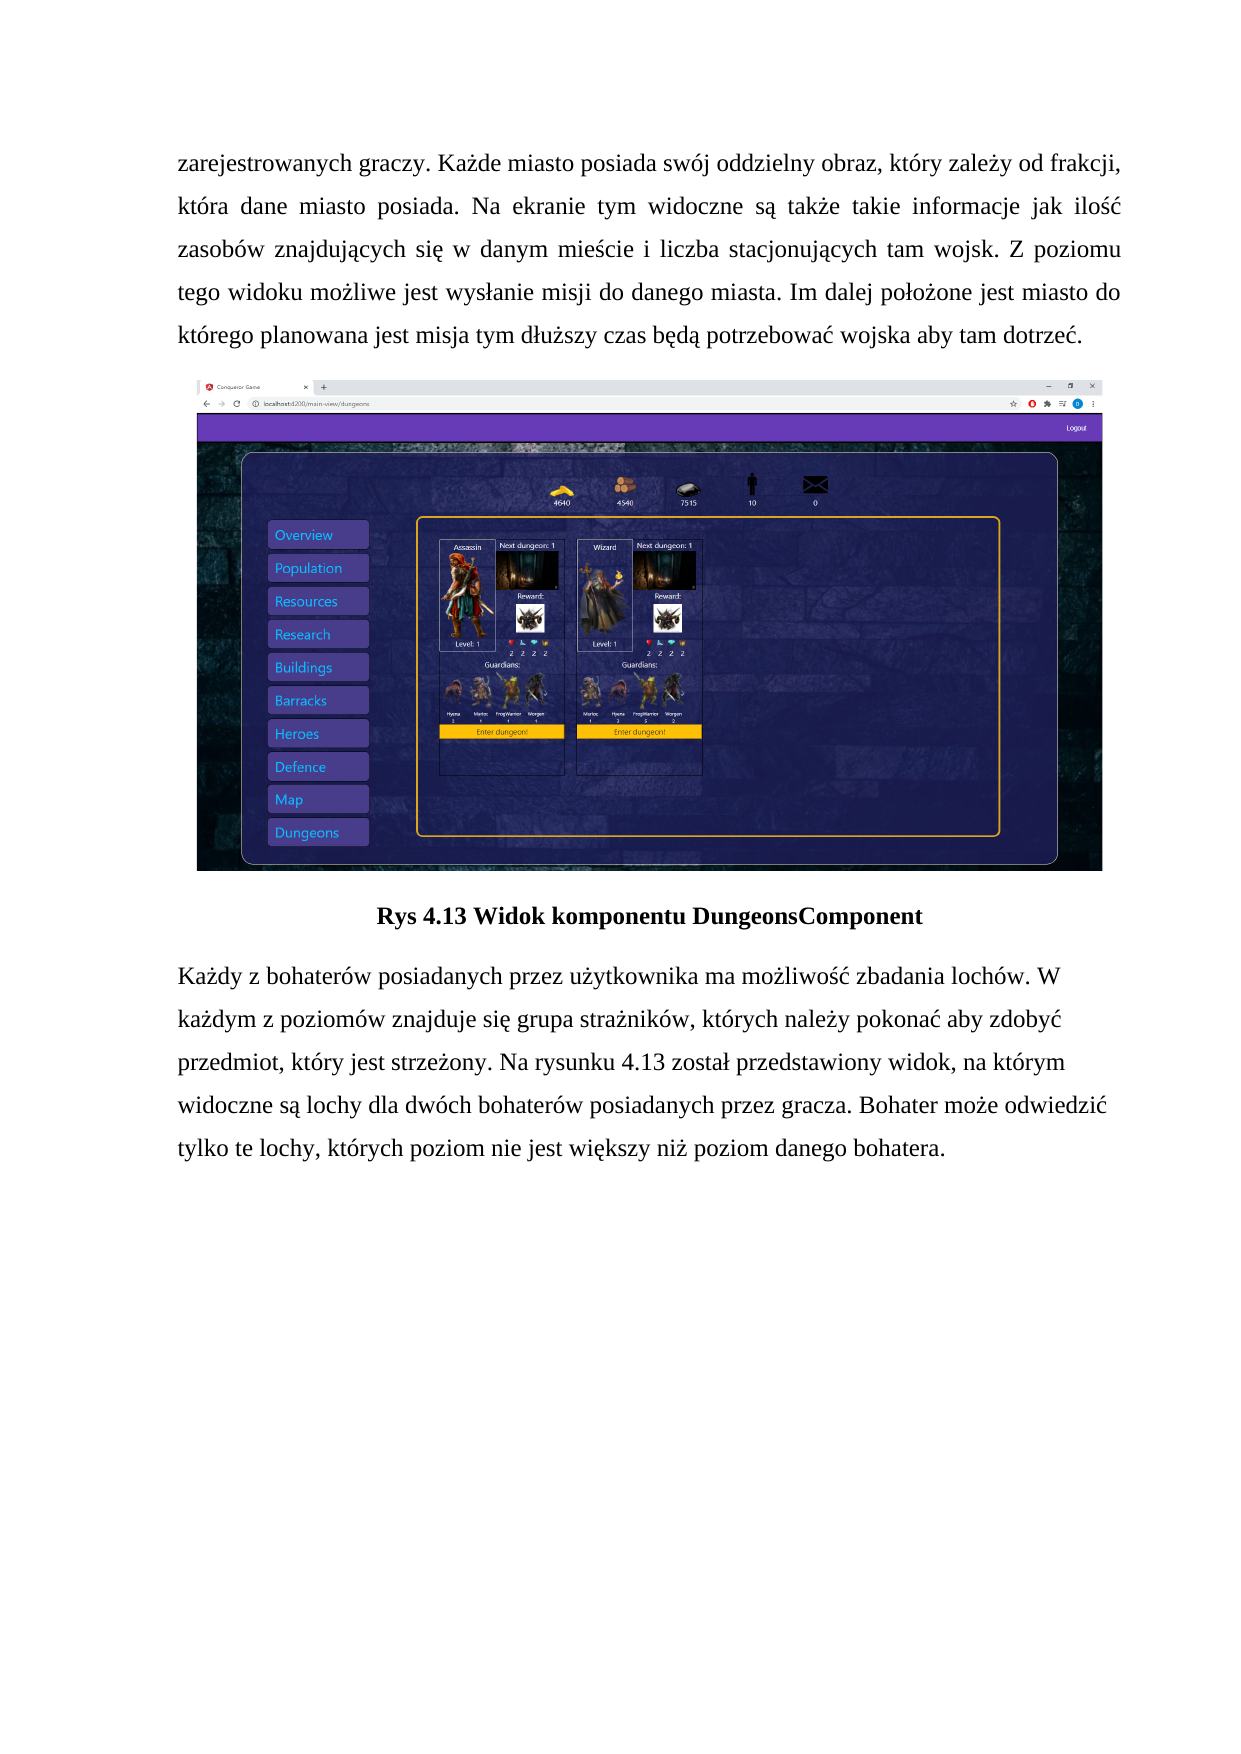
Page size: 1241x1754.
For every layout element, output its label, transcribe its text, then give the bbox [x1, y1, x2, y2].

text Rys 4.13 Widok komponentu DungeonsComponent [177, 901, 1122, 930]
picture [196, 380, 1103, 871]
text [177, 148, 1122, 349]
text Każdy z bohaterów posiadanych przez użytkownika ma możliwość zbadania lochów. W każdym z poziomów znajduje się grupa strażników, których należy pokonać aby zdobyć przedmiot, który jest strzeżony. Na rysunku 4.13 został przedstawiony widok, na którym widoczne są lochy dla dwóch bohaterów posiadanych przez gracza. Bohater może odwiedzić tylko te lochy, których poziom nie jest większy niż poziom danego bohatera. [177, 961, 1122, 1162]
